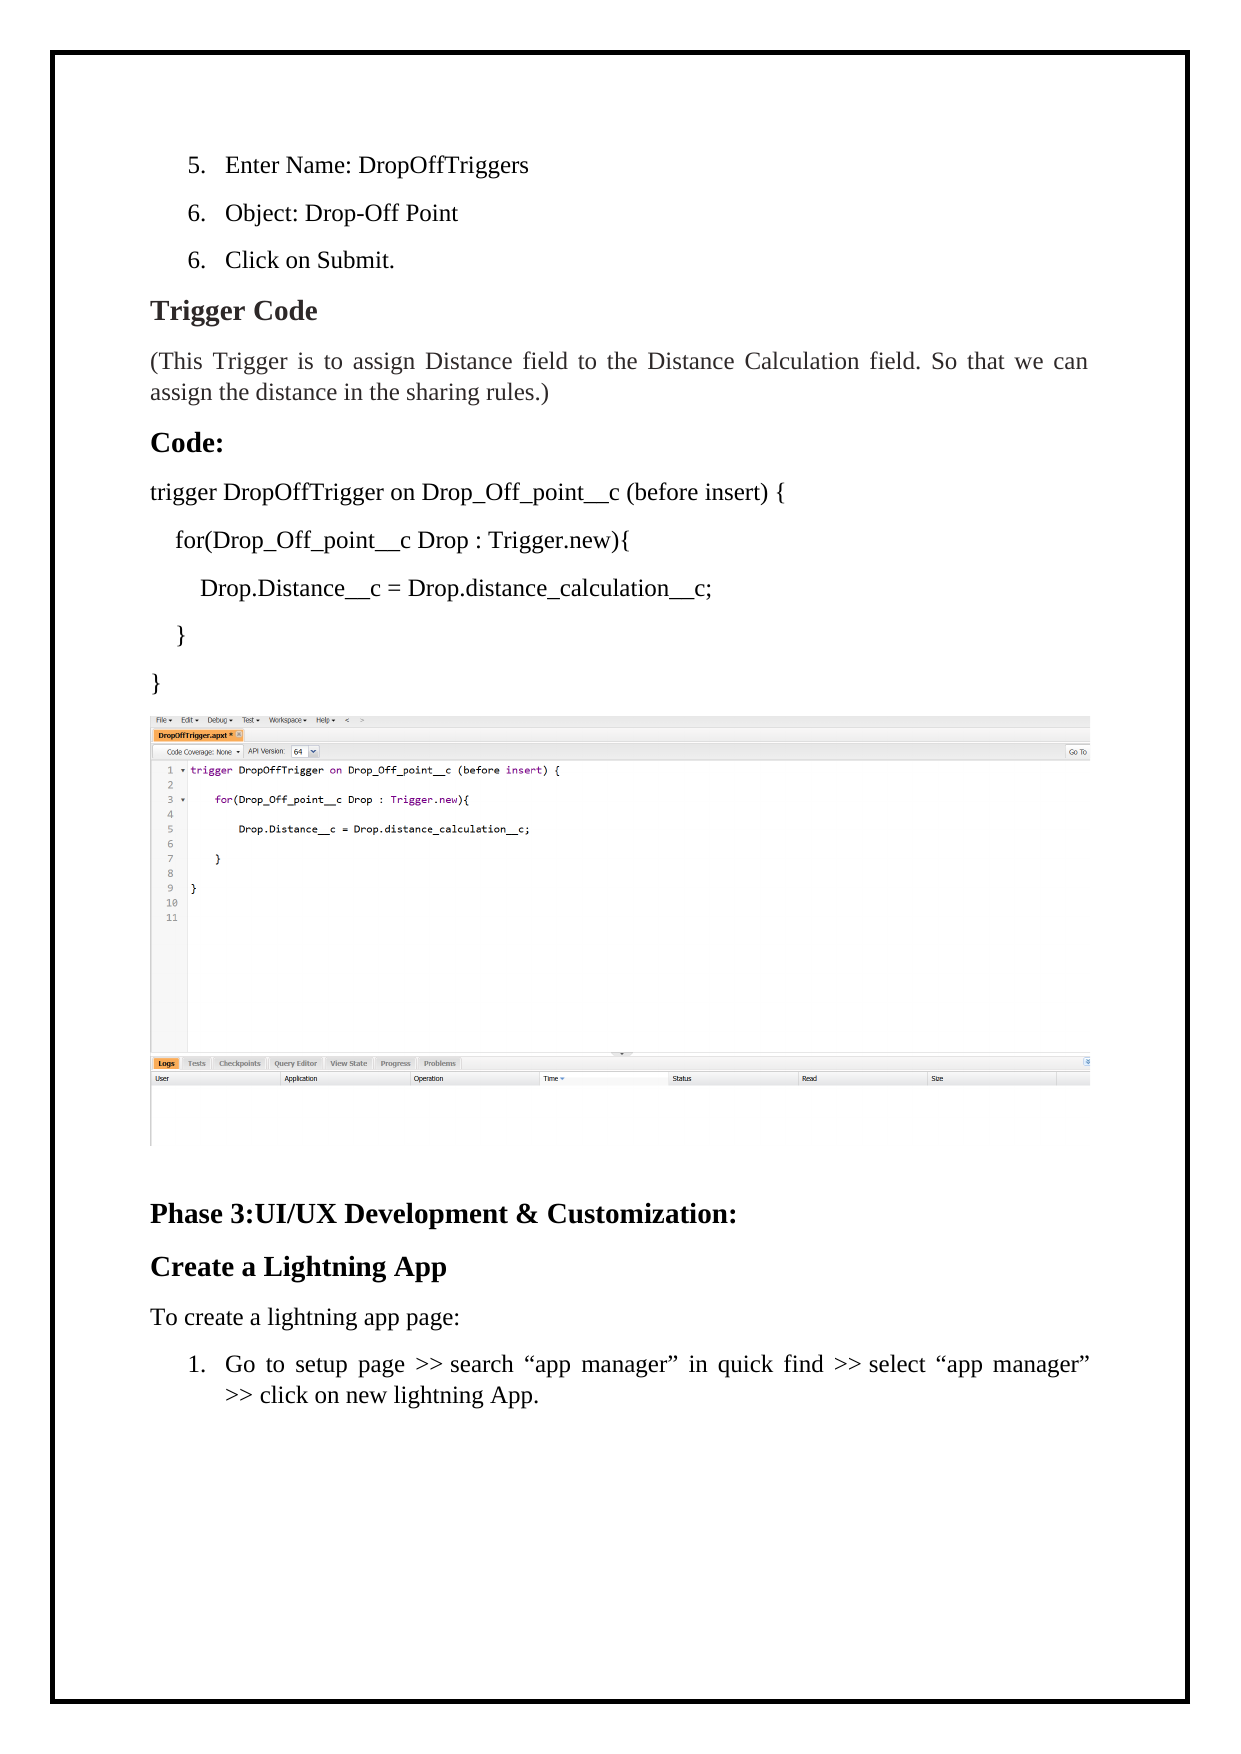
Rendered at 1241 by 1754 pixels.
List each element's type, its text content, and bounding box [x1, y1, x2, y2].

list Go to setup page >> search “app manager” in quick find >> select “app manager” >> click on new lightning App. [187, 1349, 1090, 1409]
text Drop.Distance__c = Drop.distance_calculation__c; [150, 573, 1090, 602]
text Phase 3:UI/UX Development & Customization: [150, 1165, 1090, 1230]
text (This Trigger is to assign Distance field to the Distance Calculation field. So that we can assign the distance in the sharing rules.) [150, 346, 1090, 406]
text Code: [150, 425, 1090, 458]
text } [150, 668, 1090, 697]
picture [150, 716, 1091, 1146]
list Enter Name: DropOffTriggers [187, 150, 1090, 179]
list Click on Submit. [187, 245, 1090, 274]
text trigger DropOffTrigger on Drop_Off_point__c (before insert) { [150, 477, 1090, 506]
text } [150, 621, 1090, 649]
text for(Drop_Off_point__c Drop : Trigger.new){ [150, 525, 1090, 554]
text Create a Lightning App [150, 1249, 1090, 1283]
text Trigger Code [150, 293, 1090, 327]
text To create a lightning app page: [150, 1302, 1090, 1331]
list Object: Drop-Off Point [187, 198, 1090, 226]
